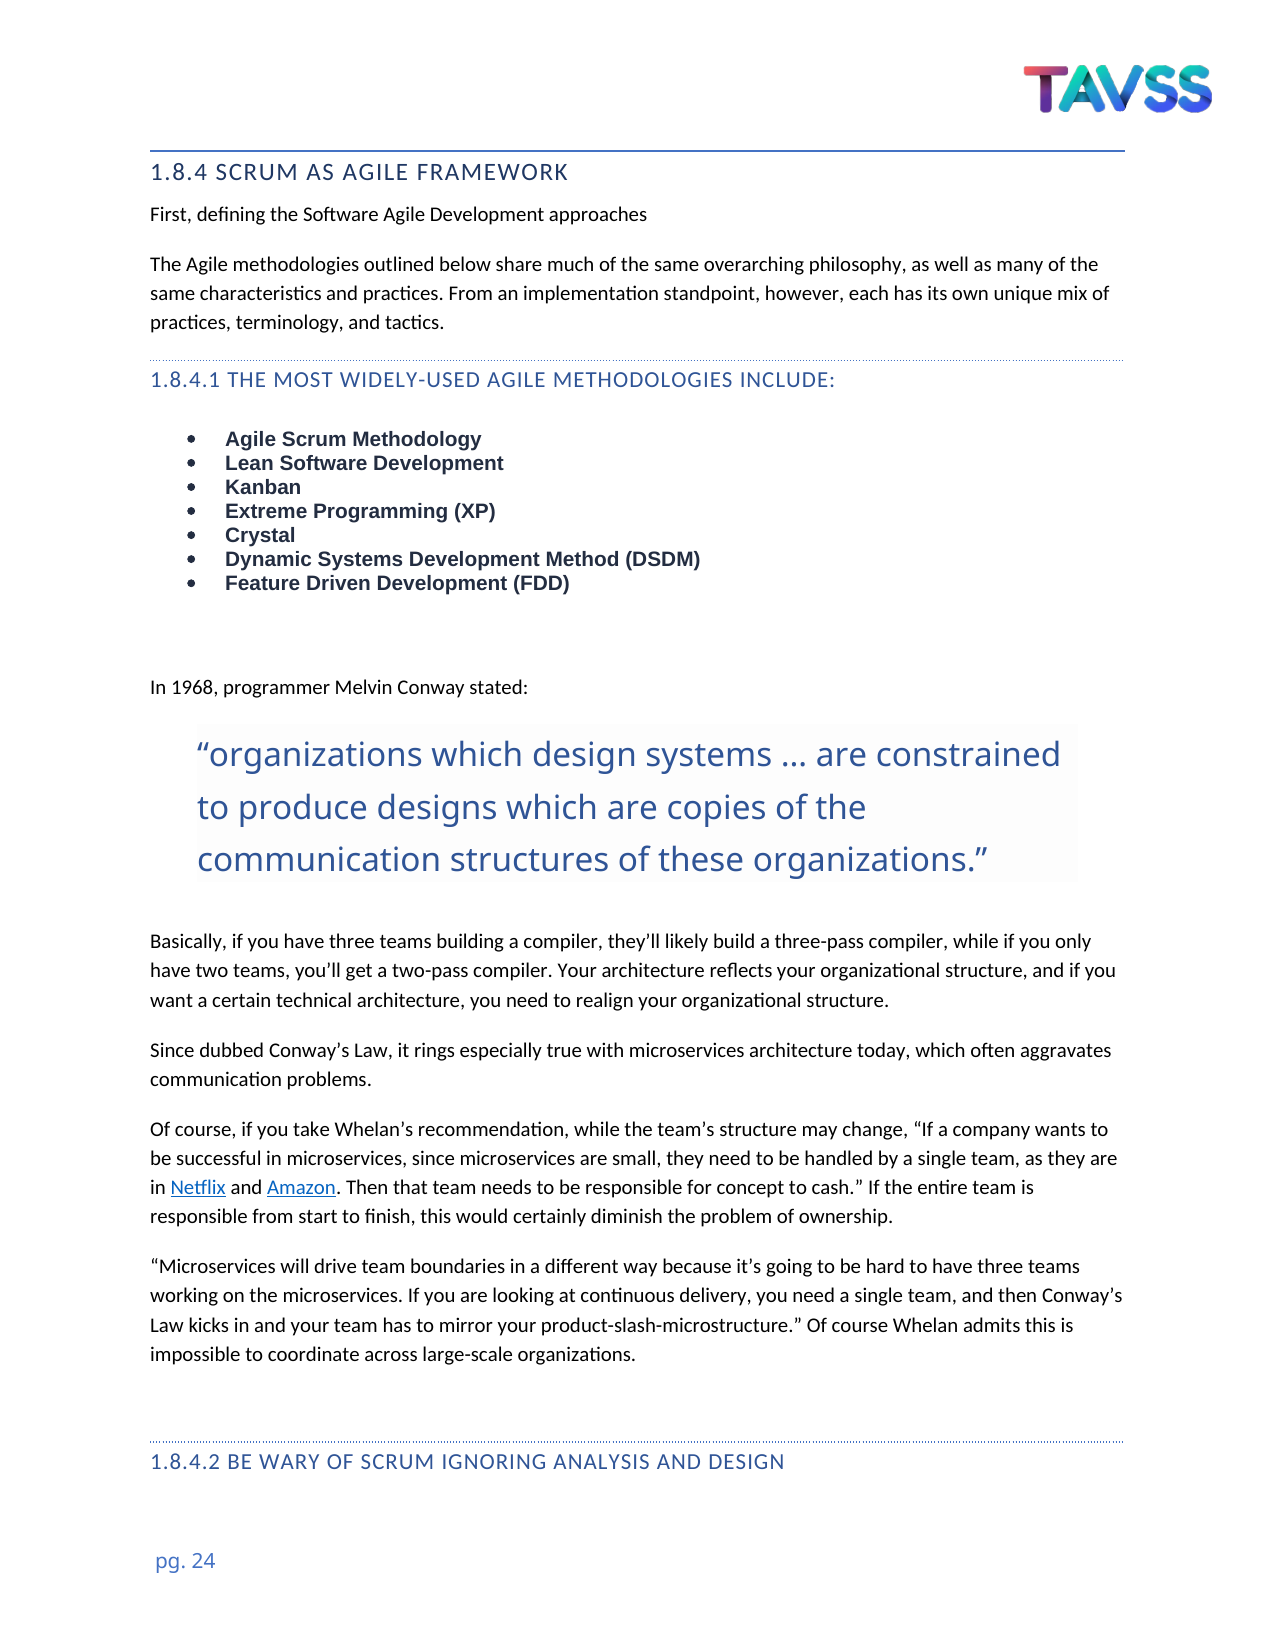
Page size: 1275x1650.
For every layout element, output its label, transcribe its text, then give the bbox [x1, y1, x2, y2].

list Feature Driven Development (FDD) [187, 571, 1125, 595]
list Crystal [187, 523, 1125, 547]
list Agile Scrum Methodology [187, 427, 1125, 451]
text Basically, if you have three teams building a compiler, they’ll likely build a three-pass compiler, while if you only have two teams, you’ll get a two-pass compiler. Your architecture reflects your organizational structure, and if you want a certain technical architecture, you need to realign your organizational structure. [150, 928, 1125, 1012]
list Lean Software Development [187, 451, 1125, 475]
subtitle 1.8.4.2 Be Wary of Scrum Ignoring Analysis and Design [150, 1441, 1125, 1475]
list Extreme Programming (XP) [187, 499, 1125, 523]
text Of course, if you take Whelan’s recommendation, while the team’s structure may change, “If a company wants to be successful in microservices, since microservices are small, they need to be handled by a single team, as they are in Netflix and Amazon. Then that team needs to be responsible for concept to cash.” If the entire team is responsible from start to finish, this would certainly diminish the problem of ownership. [150, 1116, 1125, 1229]
text In 1968, programmer Melvin Conway stated: [150, 674, 1125, 699]
text Since dubbed Conway’s Law, it rings especially true with microservices architecture today, which often aggravates communication problems. [150, 1037, 1125, 1091]
list Dynamic Systems Development Method (DSDM) [187, 547, 1125, 571]
text The Agile methodologies outlined below share much of the same overarching philosophy, as well as many of the same characteristics and practices. From an implementation standpoint, however, each has its own unique mix of practices, terminology, and tactics. [150, 251, 1125, 335]
subtitle 1.8.4 Scrum as Agile framework [150, 152, 1125, 186]
subtitle 1.8.4.1 The most widely-used Agile methodologies include: [150, 359, 1125, 393]
list Kanban [187, 475, 1125, 499]
text “organizations which design systems … are constrained to produce designs which are copies of the communication structures of these organizations.” [197, 724, 1078, 882]
text “Microservices will drive team boundaries in a different way because it’s going to be hard to have three teams working on the microservices. If you are looking at continuous delivery, you need a single team, and then Conway’s Law kicks in and your team has to mirror your product-slash-microstructure.” Of course Whelan admits this is impossible to coordinate across large-scale organizations. [150, 1253, 1125, 1366]
text First, defining the Software Agile Development approaches [150, 201, 1125, 227]
picture [1002, 41, 1236, 135]
